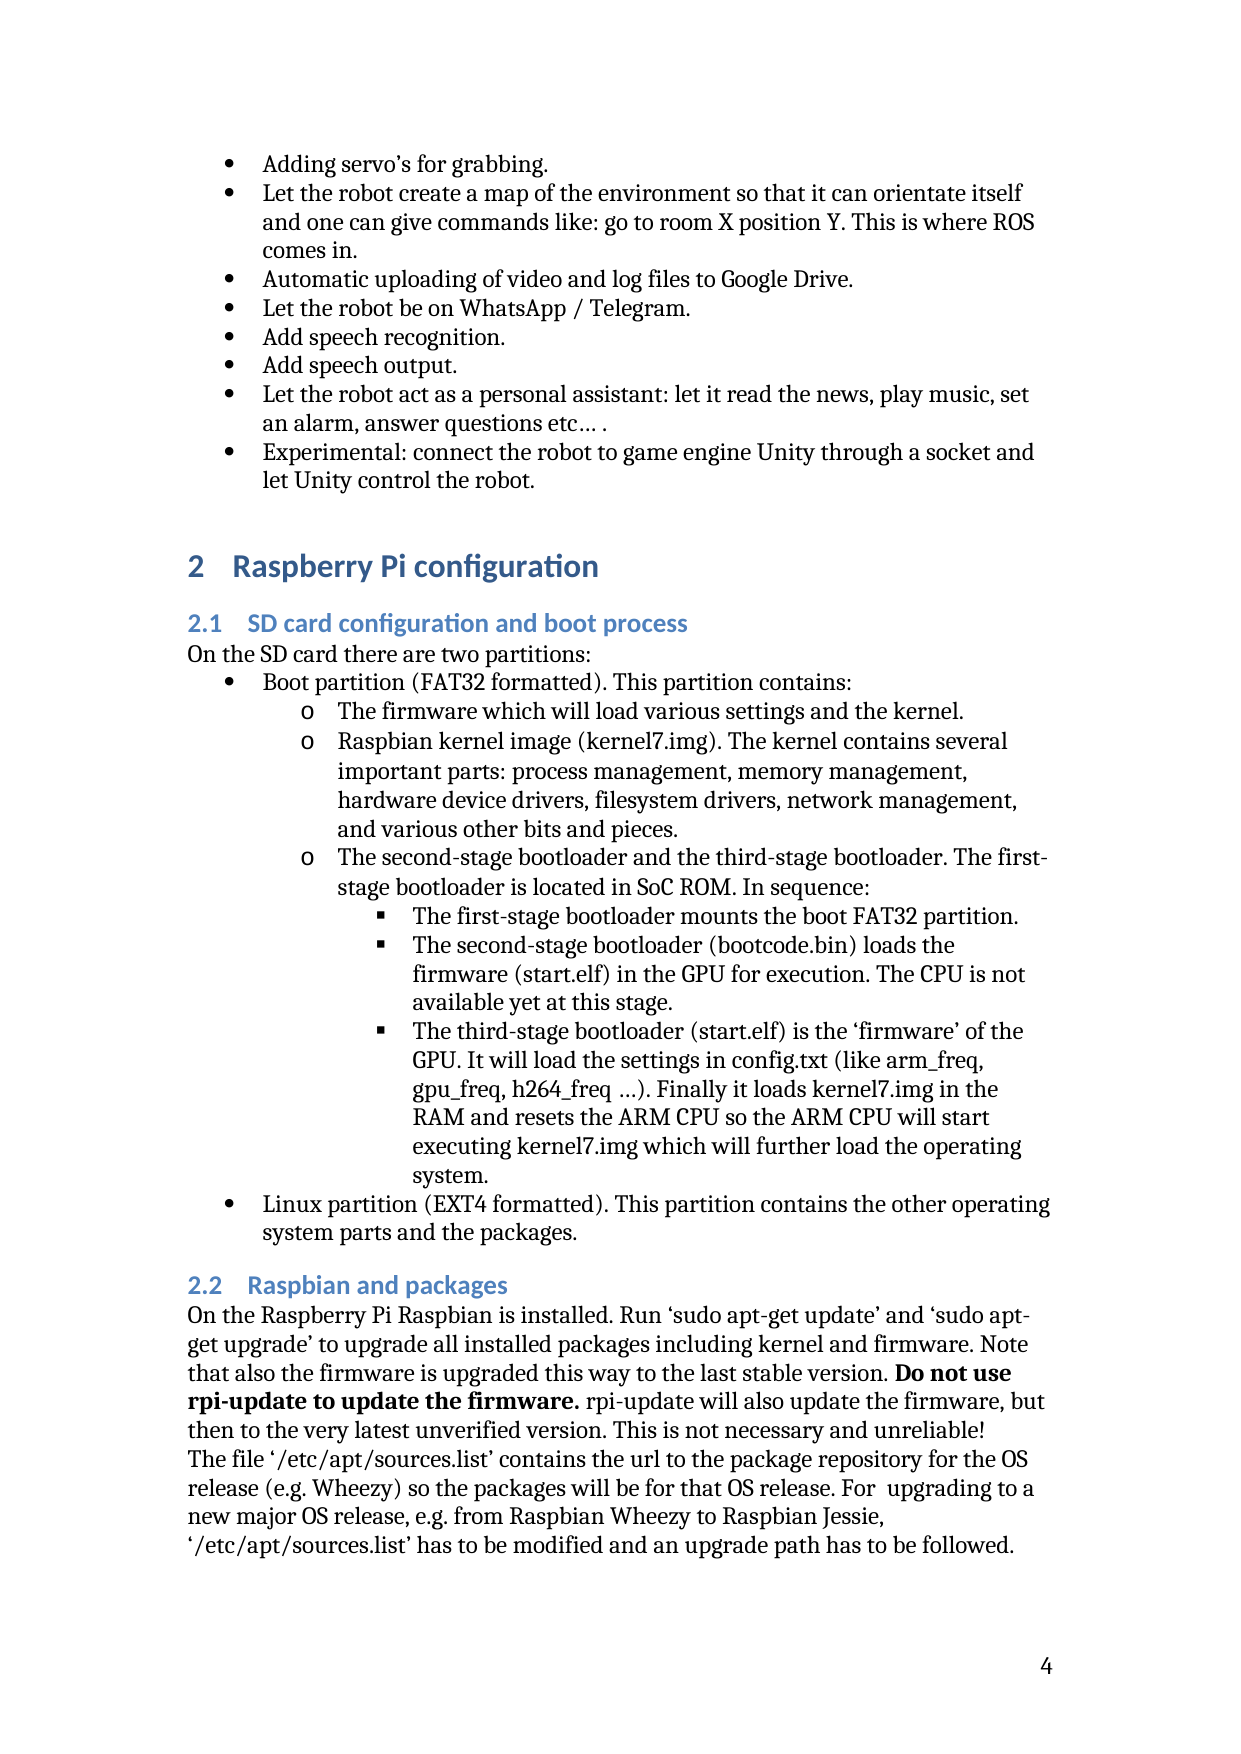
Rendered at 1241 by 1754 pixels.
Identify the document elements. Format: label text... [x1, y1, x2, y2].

list Add speech recognition. [225, 322, 1053, 351]
subtitle Raspberry Pi configuration [187, 545, 1053, 586]
list Experimental: connect the robot to game engine Unity through a socket and let Unity control the robot. [225, 437, 1053, 495]
list Let the robot create a map of the environment so that it can orientate itself and one can give commands like: go to room X position Y. This is where ROS comes in. [225, 179, 1053, 265]
list Linux partition (EXT4 formatted). This partition contains the other operating system parts and the packages. [225, 1189, 1053, 1247]
list Boot partition (FAT32 formatted). This partition contains: [225, 668, 1053, 697]
list Add speech output. [225, 351, 1053, 380]
list Adding servo’s for grabbing. [225, 150, 1053, 179]
list The first-stage bootloader mounts the boot FAT32 partition. [375, 902, 1053, 931]
list The second-stage bootloader and the third-stage bootloader. The first-stage bootloader is located in SoC ROM. In sequence: [300, 843, 1053, 902]
text On the SD card there are two partitions: [187, 639, 1053, 668]
text On the Raspberry Pi Raspbian is installed. Run ‘sudo apt-get update’ and ‘sudo apt-get upgrade’ to upgrade all installed packages including kernel and firmware. Note that also the firmware is upgraded this way to the last stable version. Do not use rpi-update to update the firmware. rpi-update will also update the firmware, but then to the very latest unverified version. This is not necessary and unreliable! The file ‘/etc/apt/sources.list’ contains the url to the package repository for the OS release (e.g. Wheezy) so the packages will be for that OS release. For upgrading to a new major OS release, e.g. from Raspbian Wheezy to Raspbian Jessie, ‘/etc/apt/sources.list’ has to be modified and an upgrade path has to be followed. [187, 1301, 1053, 1560]
list The second-stage bootloader (bootcode.bin) loads the firmware (start.elf) in the GPU for execution. The CPU is not available yet at this stage. [375, 931, 1053, 1017]
subtitle SD card configuration and boot process [187, 607, 1053, 639]
list The third-stage bootloader (start.elf) is the ‘firmware’ of the GPU. It will load the settings in config.txt (like arm_freq, gpu_freq, h264_freq …). Finally it loads kernel7.img in the RAM and resets the ARM CPU so the ARM CPU will start executing kernel7.img which will further load the operating system. [375, 1017, 1053, 1189]
list Automatic uploading of video and log files to Google Drive. [225, 265, 1053, 294]
subtitle Raspbian and packages [187, 1268, 1053, 1301]
list The firmware which will load various settings and the kernel. [300, 697, 1053, 727]
list Let the robot be on WhatsApp / Telegram. [225, 294, 1053, 322]
list Raspbian kernel image (kernel7.img). The kernel contains several important parts: process management, memory management, hardware device drivers, filesystem drivers, network management, and various other bits and pieces. [300, 727, 1053, 843]
list Let the robot act as a personal assistant: let it read the news, play music, set an alarm, answer questions etc… . [225, 380, 1053, 437]
